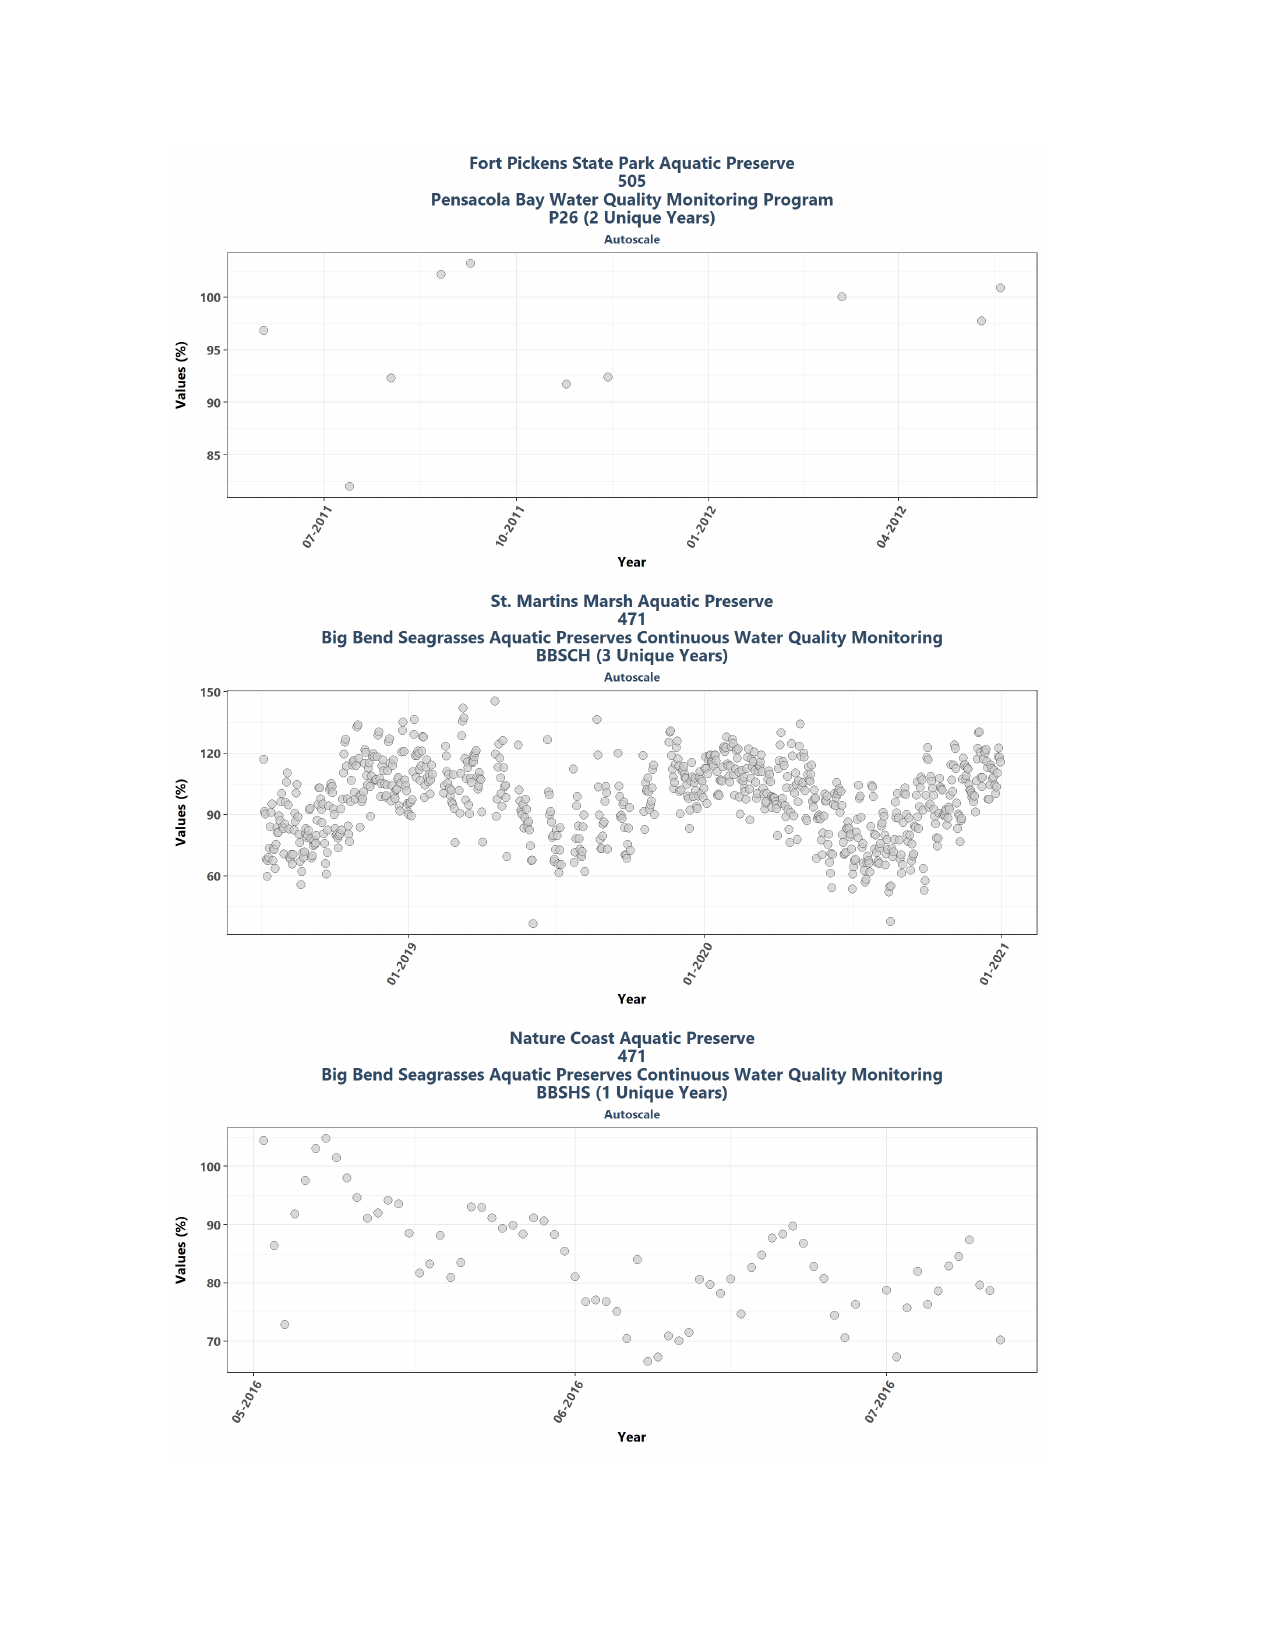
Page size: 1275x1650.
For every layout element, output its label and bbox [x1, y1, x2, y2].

picture [168, 150, 1044, 1463]
